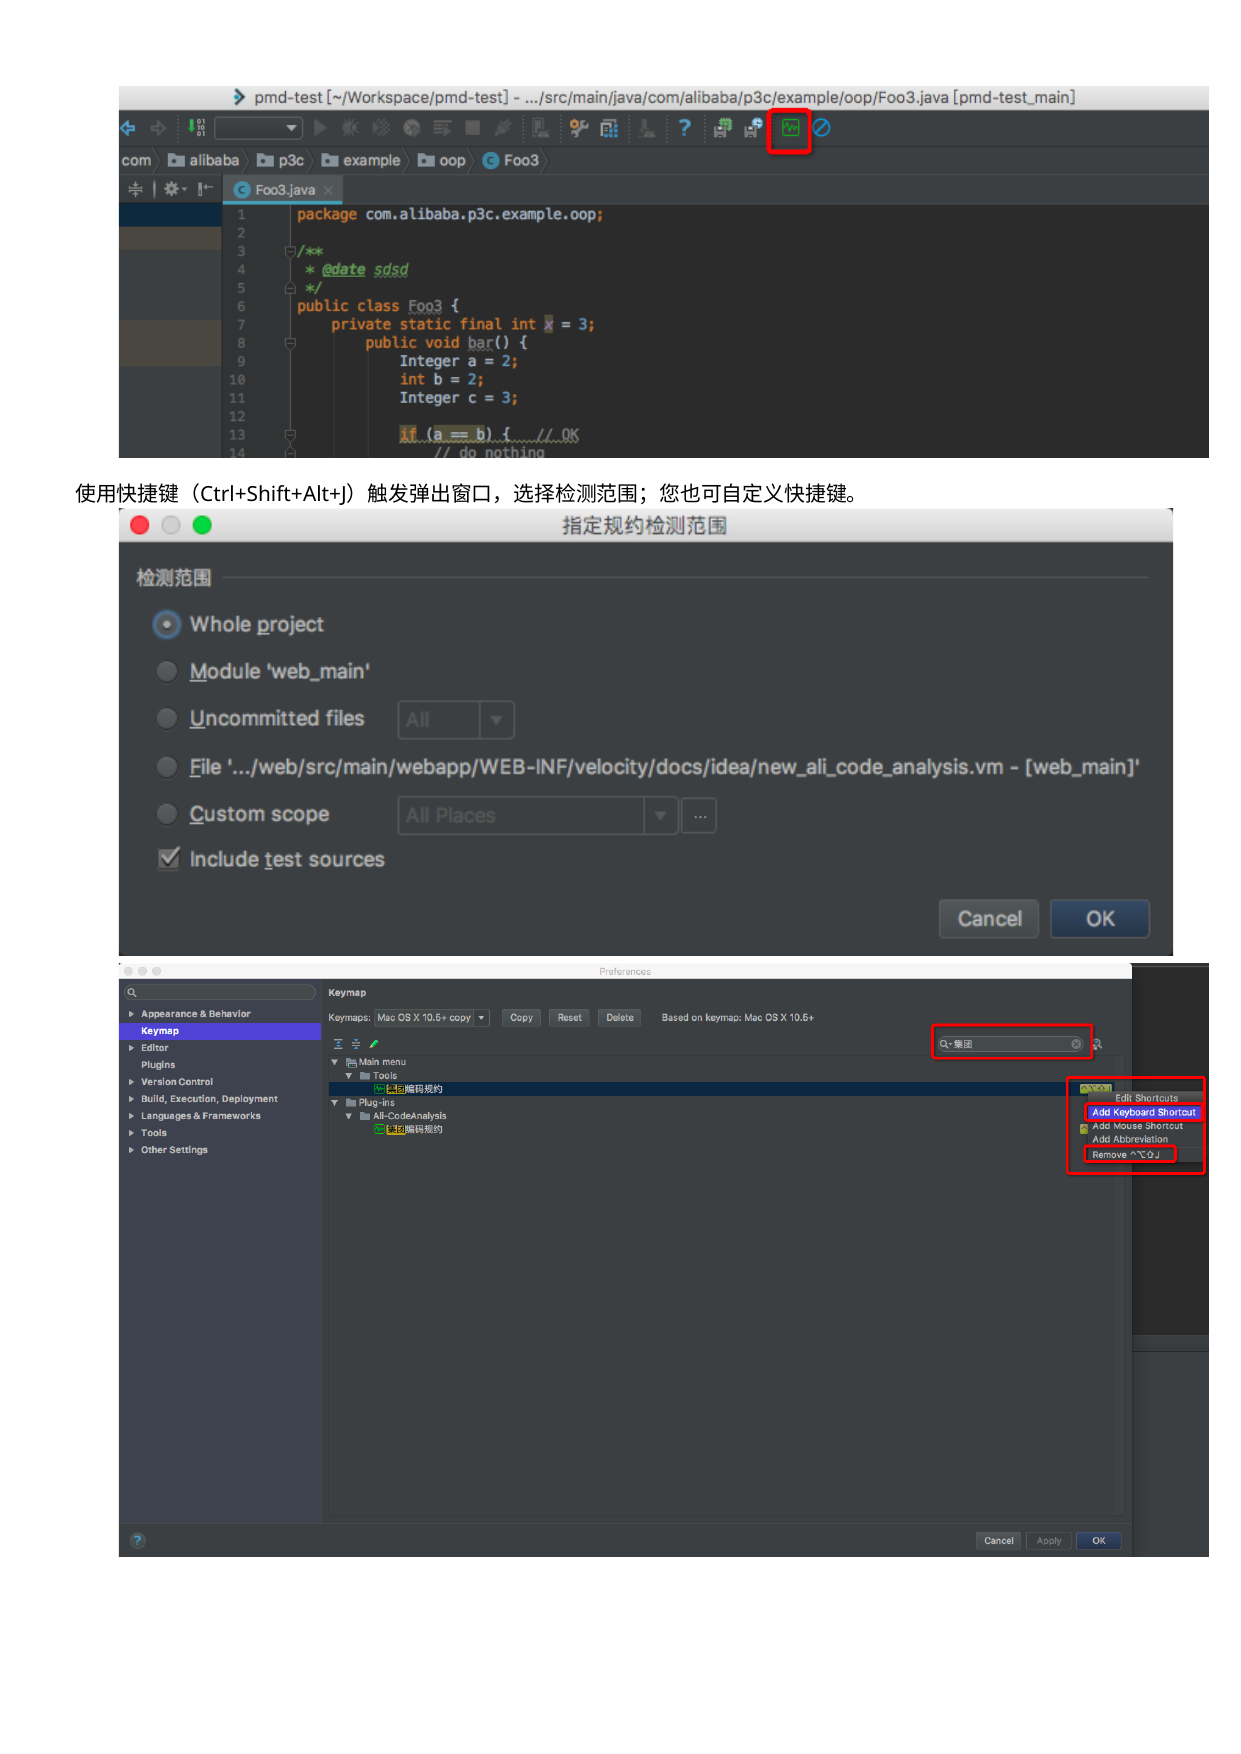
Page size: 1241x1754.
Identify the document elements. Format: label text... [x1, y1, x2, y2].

picture [118, 508, 1174, 956]
picture [118, 86, 1209, 458]
picture [118, 963, 1209, 1557]
